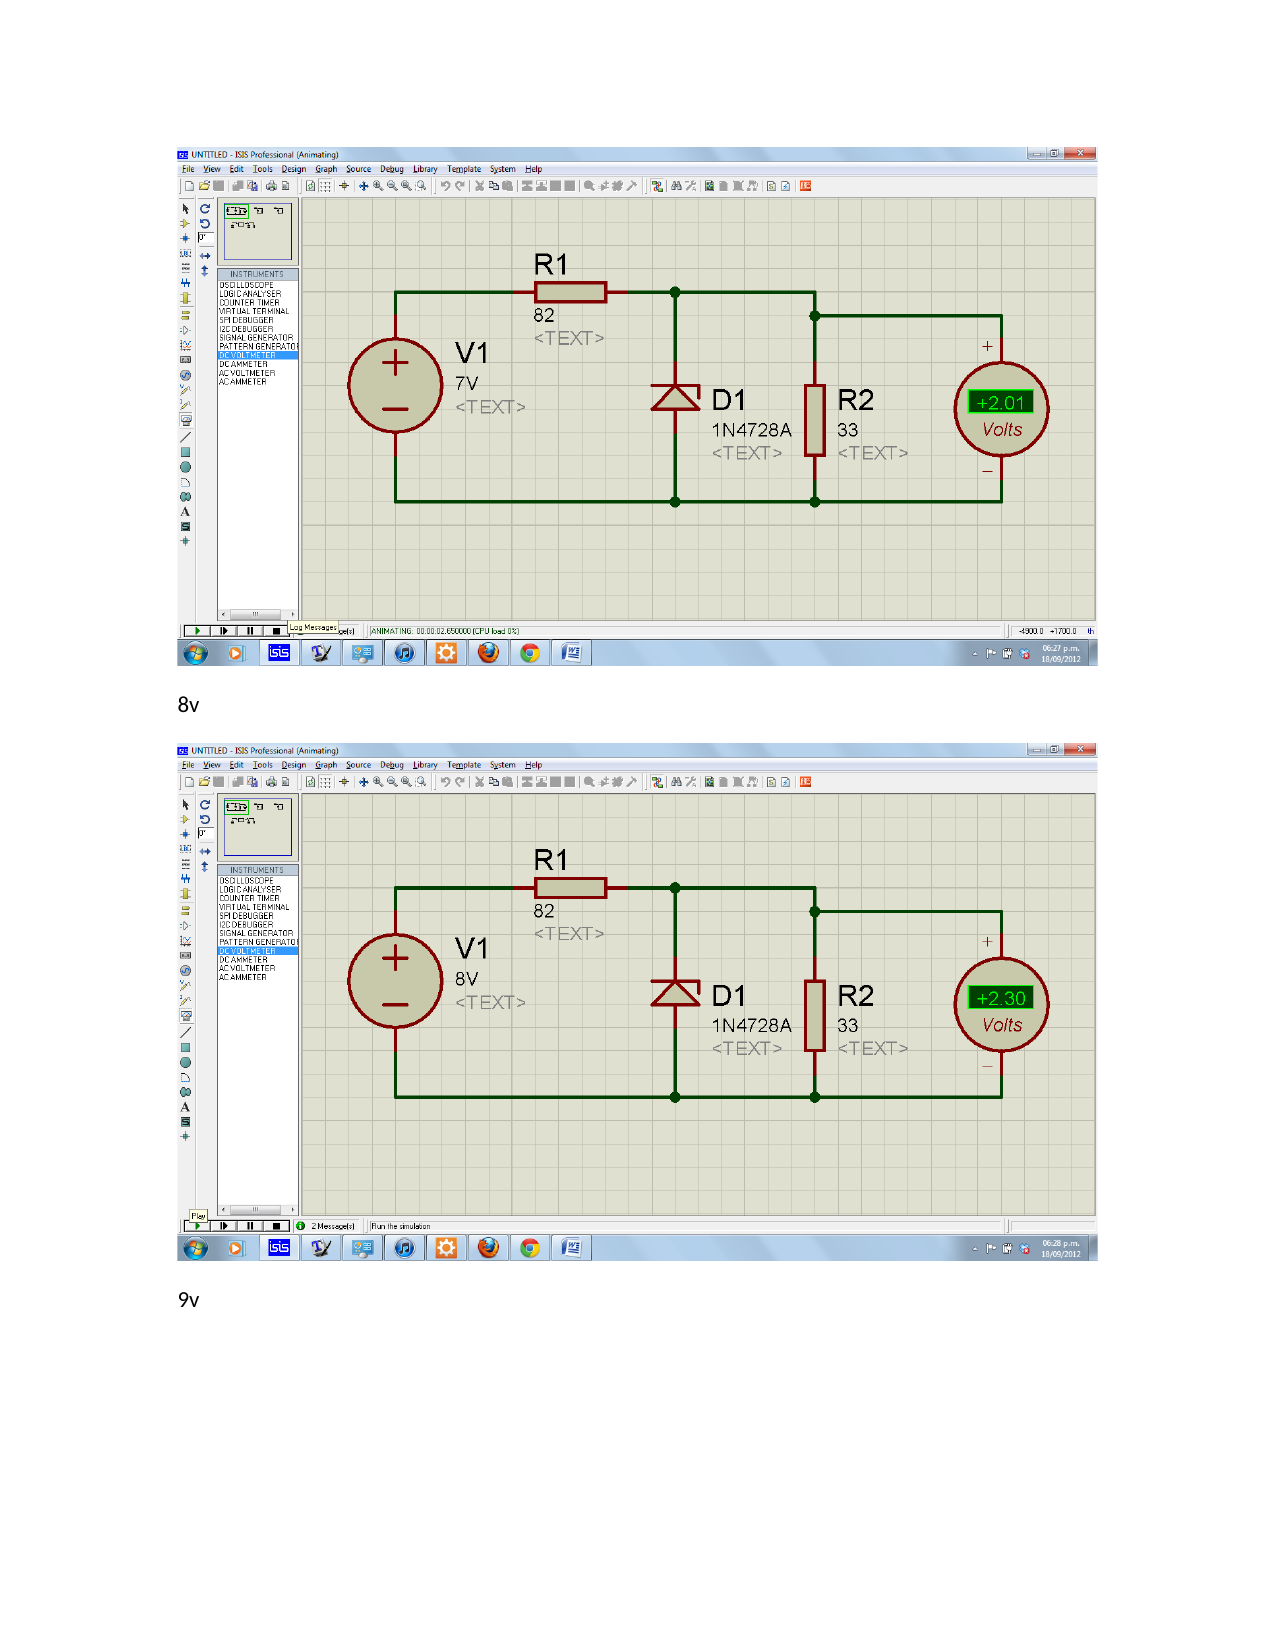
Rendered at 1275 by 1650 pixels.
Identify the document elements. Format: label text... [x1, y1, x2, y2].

text 9v [177, 1286, 1098, 1314]
picture [177, 147, 1098, 666]
text 8v [177, 690, 1098, 718]
picture [177, 743, 1098, 1261]
